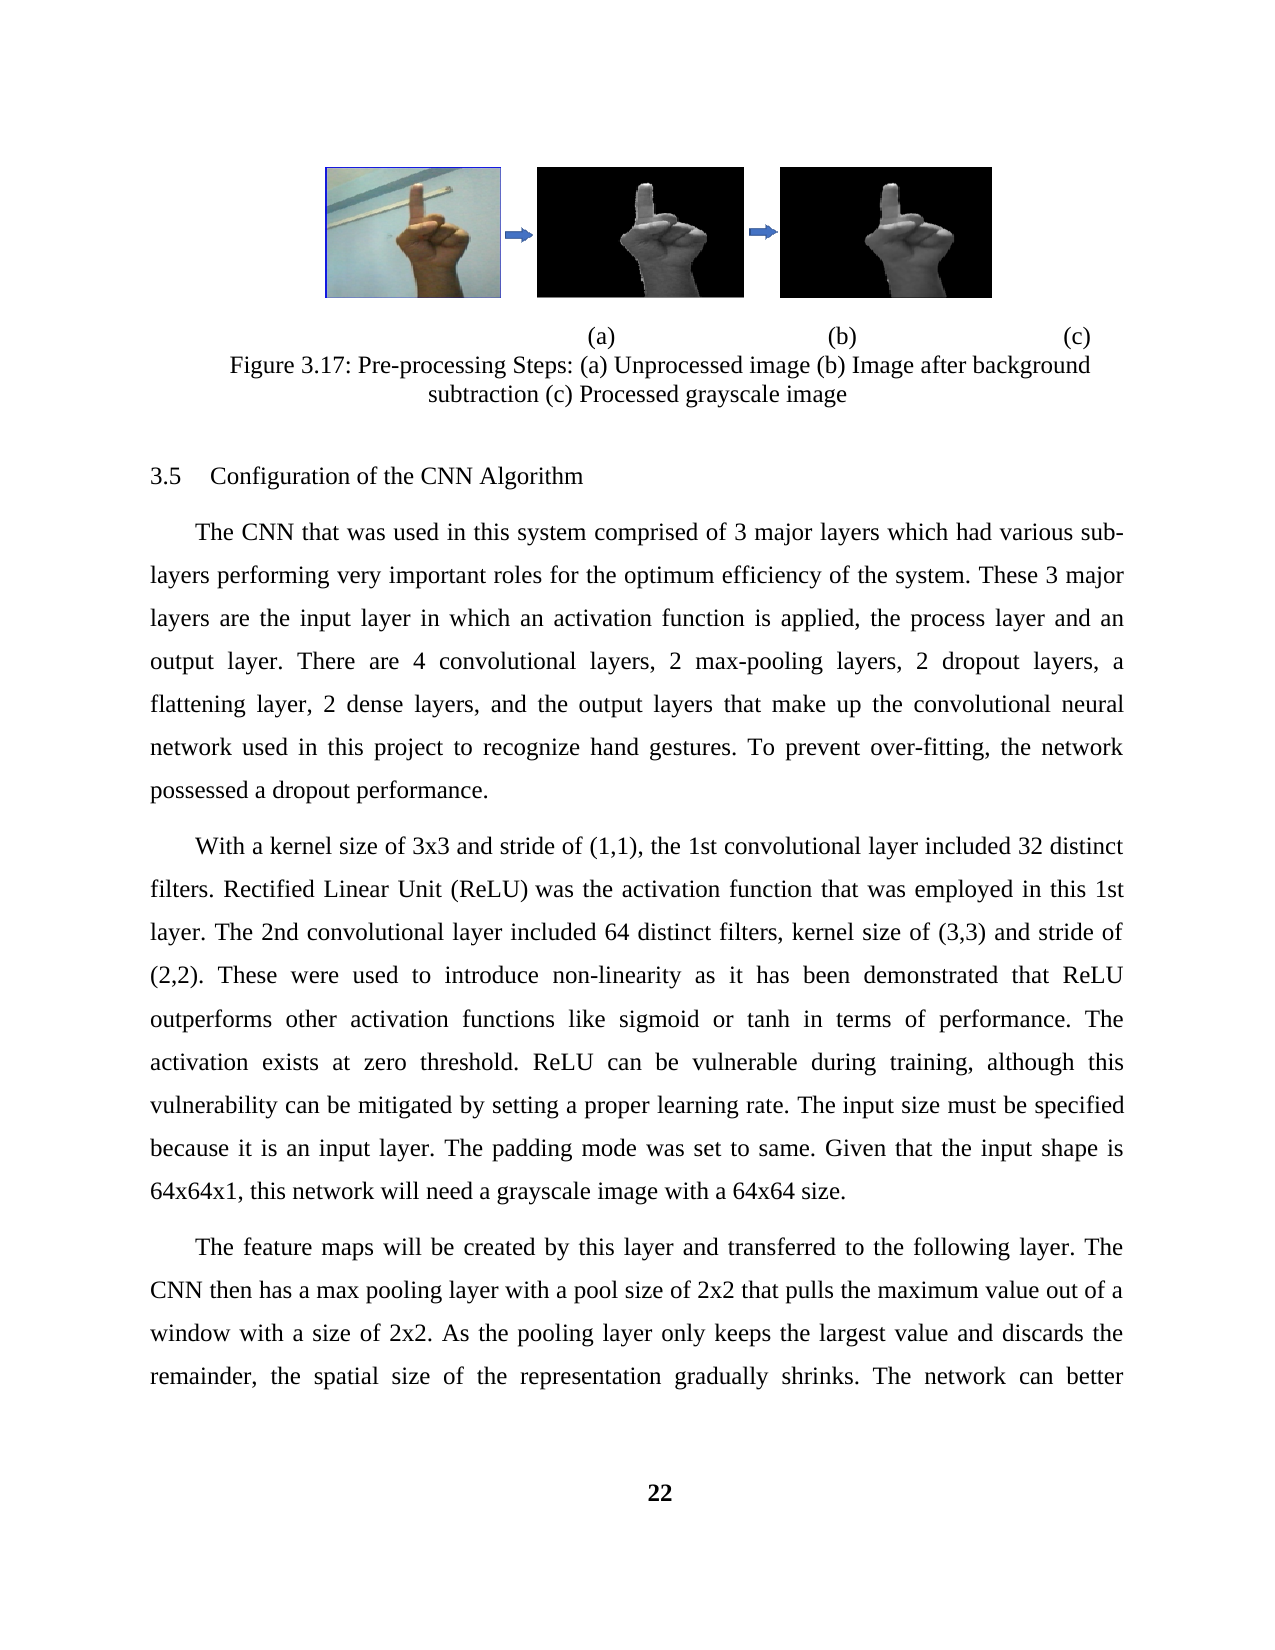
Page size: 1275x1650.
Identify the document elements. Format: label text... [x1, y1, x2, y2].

text (a) (b) (c) [337, 321, 1125, 350]
text The CNN that was used in this system comprised of 3 major layers which had various sub-layers performing very important roles for the optimum efficiency of the system. These 3 major layers are the input layer in which an activation function is applied, the process layer and an output layer. There are 4 convolutional layers, 2 max-pooling layers, 2 dropout layers, a flattening layer, 2 dense layers, and the output layers that make up the convolutional neural network used in this project to recognize hand gestures. To prevent over-fitting, the network possessed a dropout performance. [150, 517, 1125, 804]
subtitle Configuration of the CNN Algorithm [150, 461, 1125, 490]
text With a kernel size of 3x3 and stride of (1,1), the 1st convolutional layer included 32 distinct filters. Rectified Linear Unit (ReLU) was the activation function that was employed in this 1st layer. The 2nd convolutional layer included 64 distinct filters, kernel size of (3,3) and stride of (2,2). These were used to introduce non-linearity as it has been demonstrated that ReLU outperforms other activation functions like sigmoid or tanh in terms of performance. The activation exists at zero threshold. ReLU can be vulnerable during training, although this vulnerability can be mitigated by setting a proper learning rate. The input size must be specified because it is an input layer. The padding mode was set to same. Given that the input shape is 64x64x1, this network will need a grayscale image with a 64x64 size. [150, 831, 1125, 1205]
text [150, 1232, 1125, 1390]
